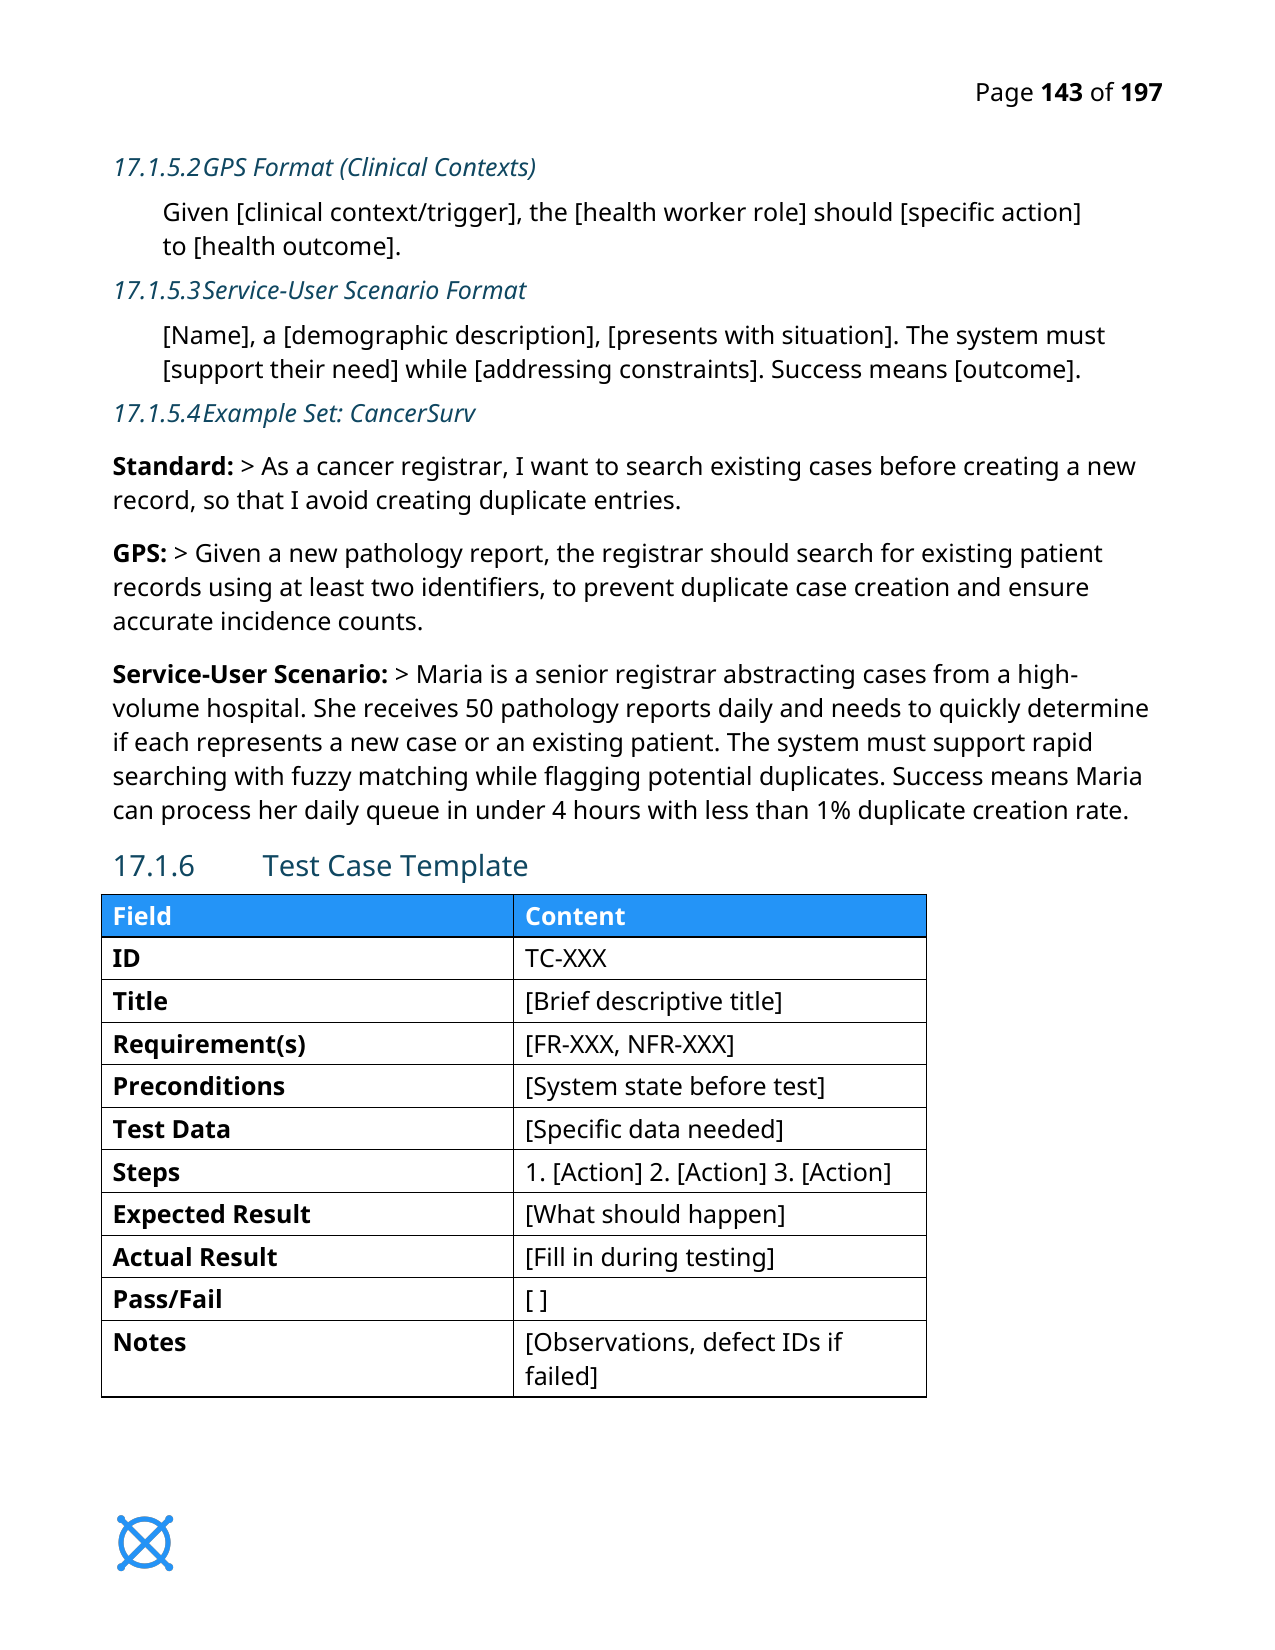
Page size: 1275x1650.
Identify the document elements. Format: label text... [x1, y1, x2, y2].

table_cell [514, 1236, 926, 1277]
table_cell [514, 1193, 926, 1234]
subtitle Service-User Scenario Format [112, 273, 1162, 307]
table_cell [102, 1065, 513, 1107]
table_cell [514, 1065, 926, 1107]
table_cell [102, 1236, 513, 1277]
subtitle Example Set: CancerSurv [112, 396, 1162, 430]
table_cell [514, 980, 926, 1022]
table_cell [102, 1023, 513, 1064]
subtitle GPS Format (Clinical Contexts) [112, 150, 1162, 184]
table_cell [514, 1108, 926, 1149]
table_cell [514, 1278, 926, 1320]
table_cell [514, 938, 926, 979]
text Given [clinical context/trigger], the [health worker role] should [specific action] to [health outcome]. [162, 194, 1112, 263]
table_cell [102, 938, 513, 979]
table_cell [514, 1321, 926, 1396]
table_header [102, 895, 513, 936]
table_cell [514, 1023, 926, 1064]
text [Name], a [demographic description], [presents with situation]. The system must [support their need] while [addressing constraints]. Success means [outcome]. [162, 317, 1112, 386]
subtitle Test Case Template [112, 846, 1162, 885]
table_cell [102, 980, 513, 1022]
text GPS: > Given a new pathology report, the registrar should search for existing patient records using at least two identifiers, to prevent duplicate case creation and ensure accurate incidence counts. [112, 536, 1162, 638]
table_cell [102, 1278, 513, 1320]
text Service-User Scenario: > Maria is a senior registrar abstracting cases from a high-volume hospital. She receives 50 pathology reports daily and needs to quickly determine if each represents a new case or an existing patient. The system must support rapid searching with fuzzy matching while flagging potential duplicates. Success means Maria can process her daily queue in under 4 hours with less than 1% duplicate creation rate. [112, 657, 1162, 827]
text Standard: > As a cancer registrar, I want to search existing cases before creating a new record, so that I avoid creating duplicate entries. [112, 449, 1162, 517]
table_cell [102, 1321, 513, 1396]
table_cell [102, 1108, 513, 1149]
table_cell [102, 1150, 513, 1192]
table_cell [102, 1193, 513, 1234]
picture [112, 1511, 177, 1575]
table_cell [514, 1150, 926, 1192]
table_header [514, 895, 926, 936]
